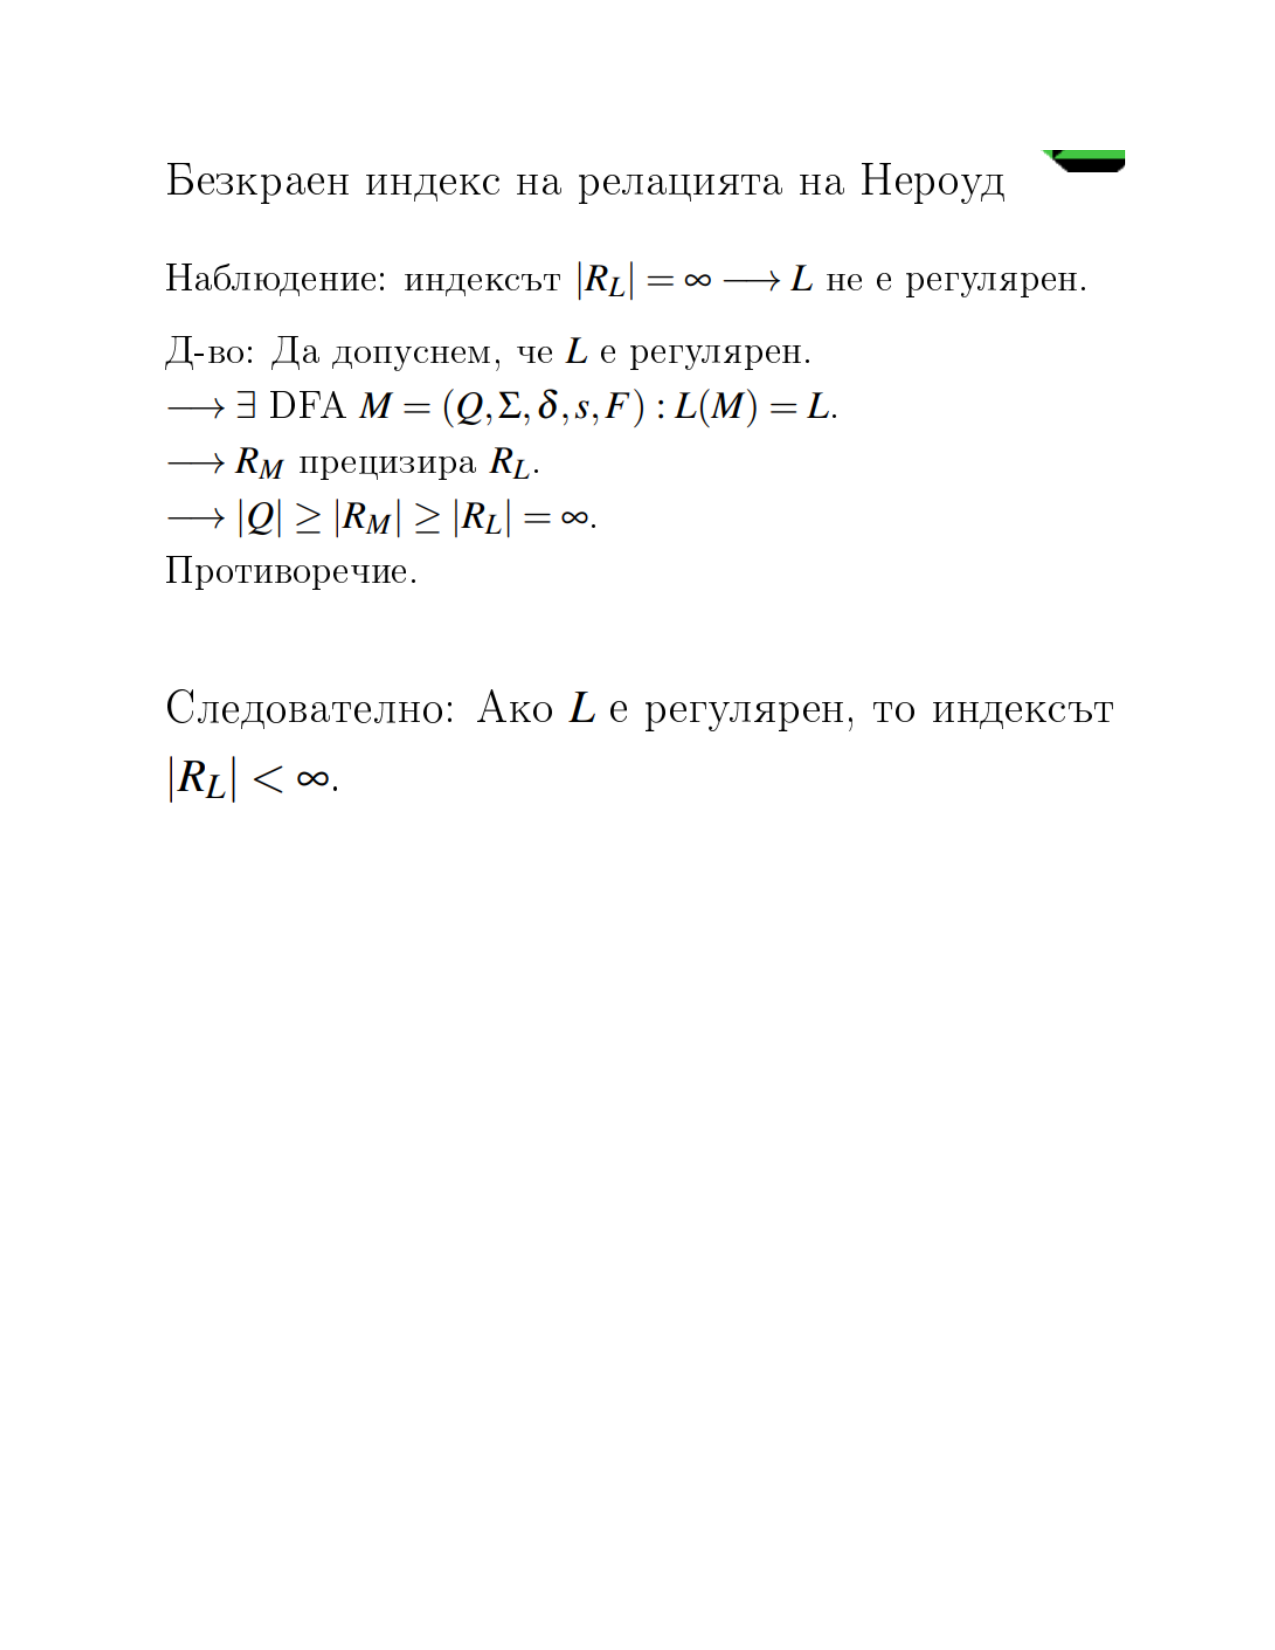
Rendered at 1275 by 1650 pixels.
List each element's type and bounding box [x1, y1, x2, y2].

picture [150, 150, 1125, 818]
